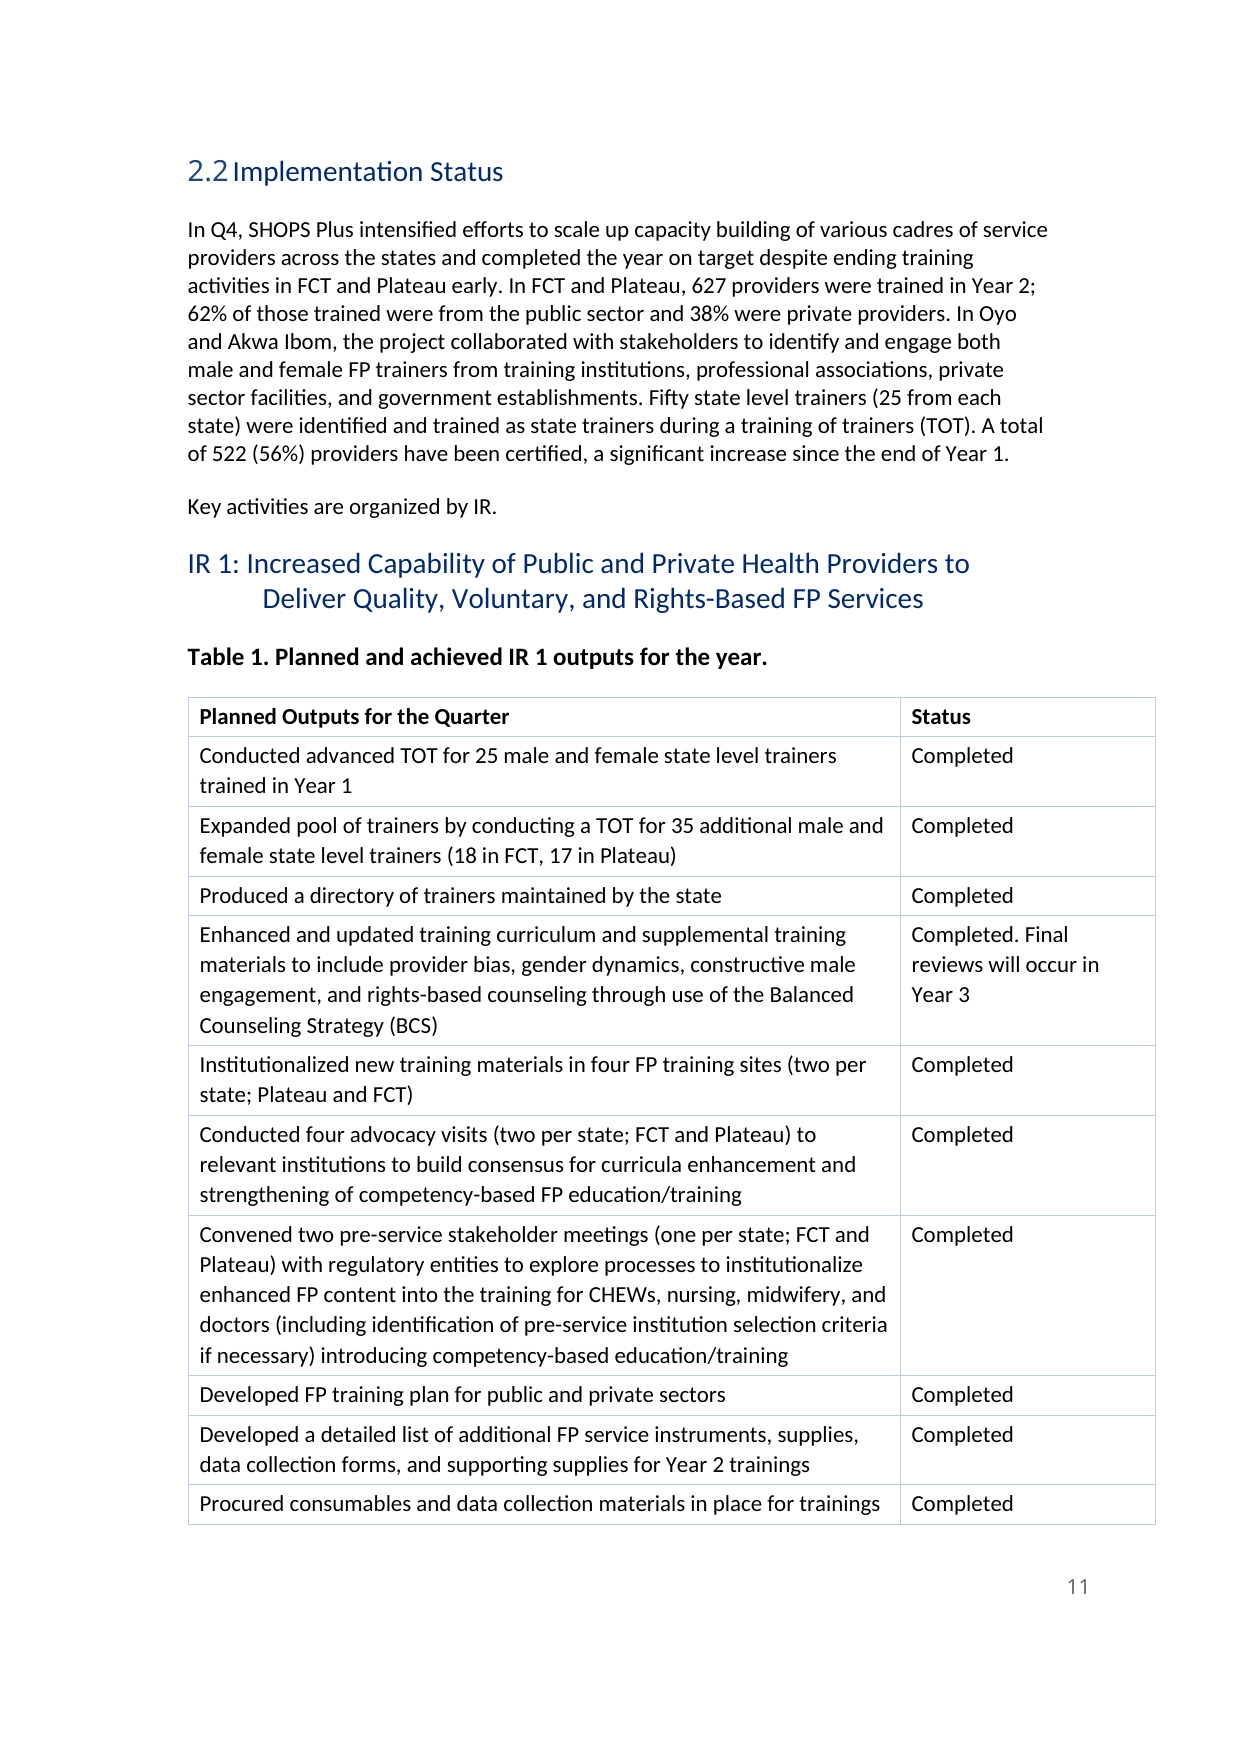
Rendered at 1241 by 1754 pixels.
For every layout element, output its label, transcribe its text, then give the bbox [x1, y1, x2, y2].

table_cell Developed a detailed list of additional FP service instruments, supplies, data collection forms, and supporting supplies for Year 2 trainings [189, 1416, 900, 1484]
table_cell Developed FP training plan for public and private sectors [189, 1376, 900, 1414]
table_header Status [901, 698, 1155, 736]
text Key activities are organized by IR. [187, 492, 1053, 520]
subtitle IR 1: Increased Capability of Public and Private Health Providers to Deliver Quality, Voluntary, and Rights-Based FP Services [187, 545, 1053, 616]
table_cell Completed [901, 1416, 1155, 1484]
table_header Planned Outputs for the Quarter [189, 698, 900, 736]
table_cell Completed [901, 1046, 1155, 1115]
table_cell Conducted advanced TOT for 25 male and female state level trainers trained in Year 1 [189, 737, 900, 806]
subtitle Implementation Status [187, 150, 1053, 190]
text In Q4, SHOPS Plus intensified efforts to scale up capacity building of various cadres of service providers across the states and completed the year on target despite ending training activities in FCT and Plateau early. In FCT and Plateau, 627 providers were trained in Year 2; 62% of those trained were from the public sector and 38% were private providers. In Oyo and Akwa Ibom, the project collaborated with stakeholders to identify and engage both male and female FP trainers from training institutions, professional associations, private sector facilities, and government establishments. Fifty state level trainers (25 from each state) were identified and trained as state trainers during a training of trainers (TOT). A total of 522 (56%) providers have been certified, a significant increase since the end of Year 1. [187, 215, 1053, 467]
table_cell Completed [901, 807, 1155, 876]
table_cell Completed [901, 1376, 1155, 1414]
table_cell Convened two pre-service stakeholder meetings (one per state; FCT and Plateau) with regulatory entities to explore processes to institutionalize enhanced FP content into the training for CHEWs, nursing, midwifery, and doctors (including identification of pre-service institution selection criteria if necessary) introducing competency-based education/training [189, 1216, 900, 1375]
table_cell Procured consumables and data collection materials in place for trainings [189, 1485, 900, 1524]
table_cell Completed. Final reviews will occur in Year 3 [901, 916, 1155, 1045]
table_cell Completed [901, 737, 1155, 806]
table_cell Completed [901, 1216, 1155, 1375]
table_cell Produced a directory of trainers maintained by the state [189, 877, 900, 915]
table_cell Institutionalized new training materials in four FP training sites (two per state; Plateau and FCT) [189, 1046, 900, 1115]
table_cell Completed [901, 1485, 1155, 1524]
table_cell Completed [901, 1116, 1155, 1215]
table_cell Conducted four advocacy visits (two per state; FCT and Plateau) to relevant institutions to build consensus for curricula enhancement and strengthening of competency-based FP education/training [189, 1116, 900, 1215]
table_cell Expanded pool of trainers by conducting a TOT for 35 additional male and female state level trainers (18 in FCT, 17 in Plateau) [189, 807, 900, 876]
text Table 1. Planned and achieved IR 1 outputs for the year. [187, 641, 1053, 672]
table_cell Enhanced and updated training curriculum and supplemental training materials to include provider bias, gender dynamics, constructive male engagement, and rights-based counseling through use of the Balanced Counseling Strategy (BCS) [189, 916, 900, 1045]
table_cell Completed [901, 877, 1155, 915]
